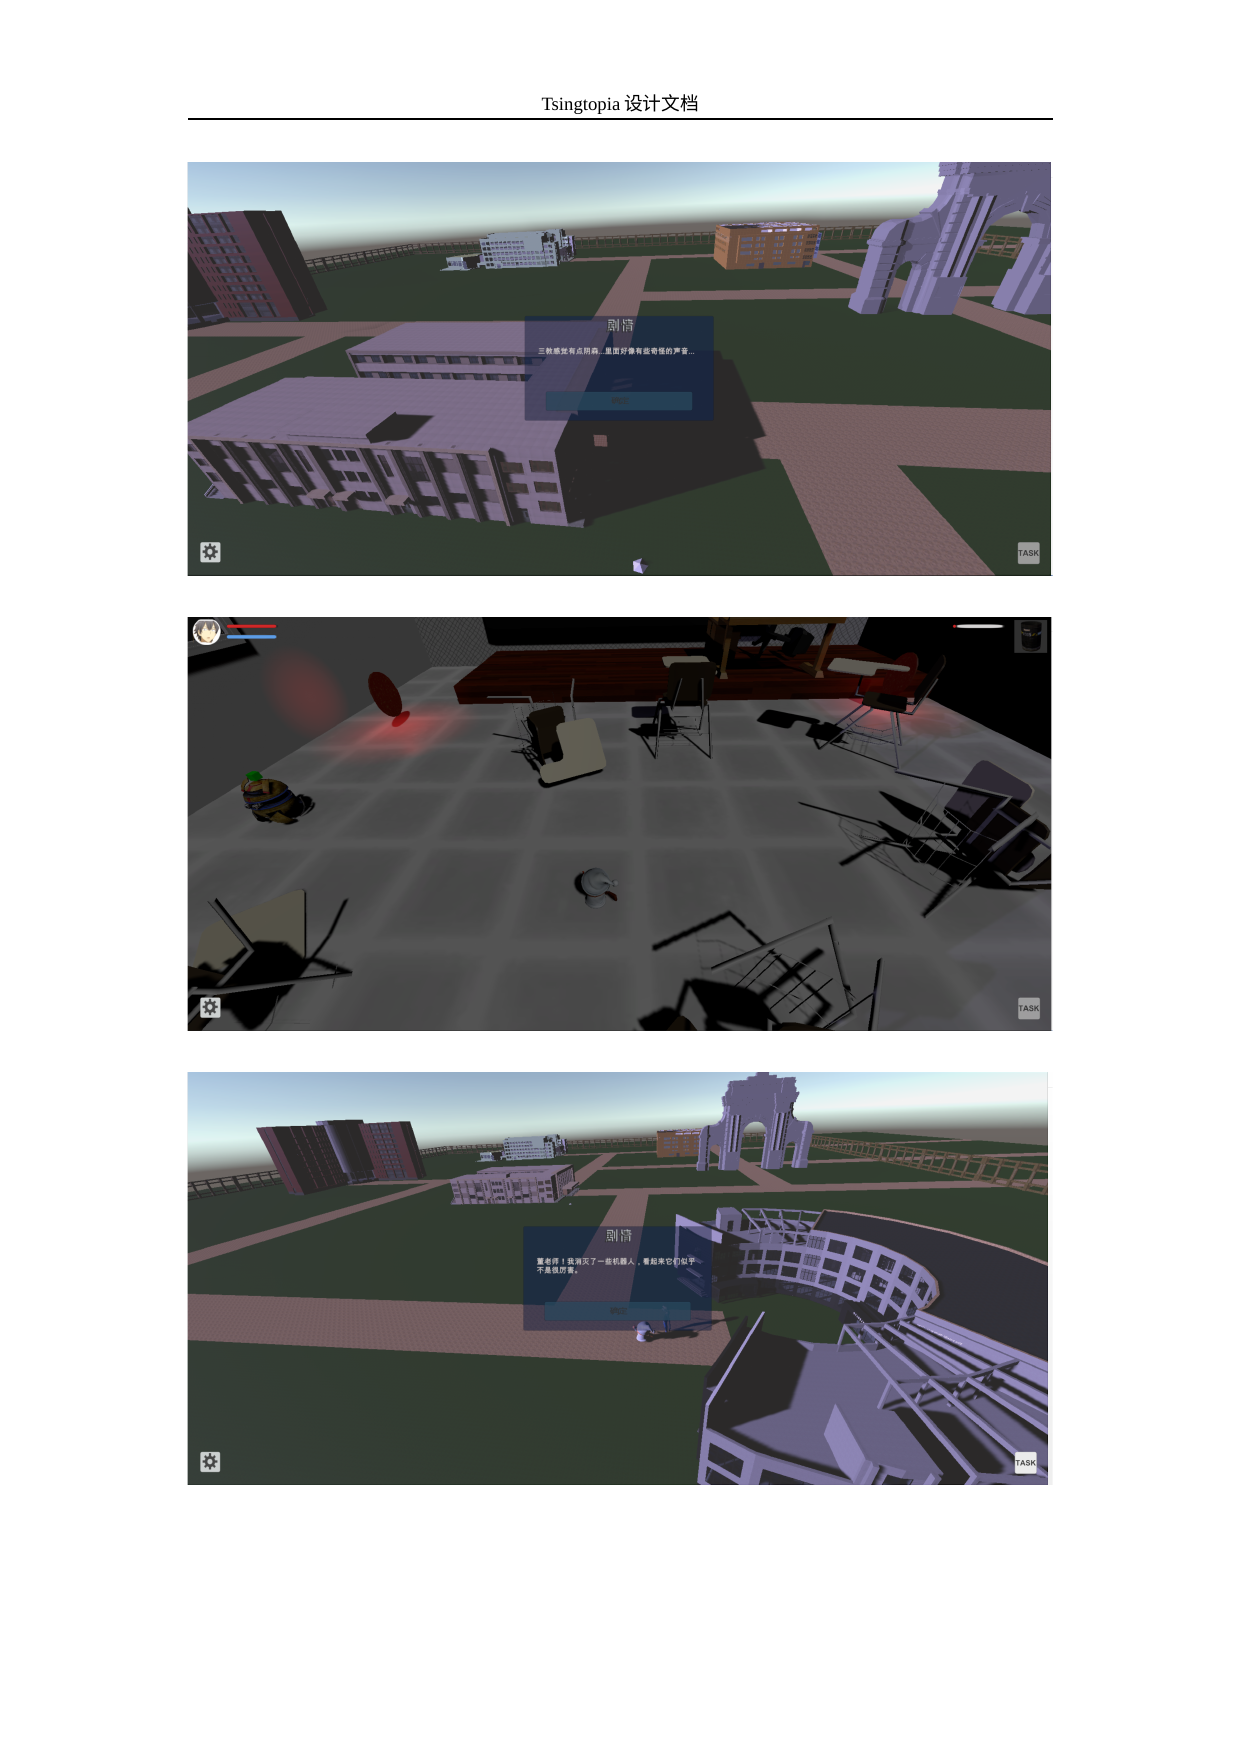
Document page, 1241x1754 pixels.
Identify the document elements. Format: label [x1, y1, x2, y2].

picture [187, 1072, 1053, 1485]
picture [187, 617, 1053, 1031]
picture [187, 162, 1053, 576]
